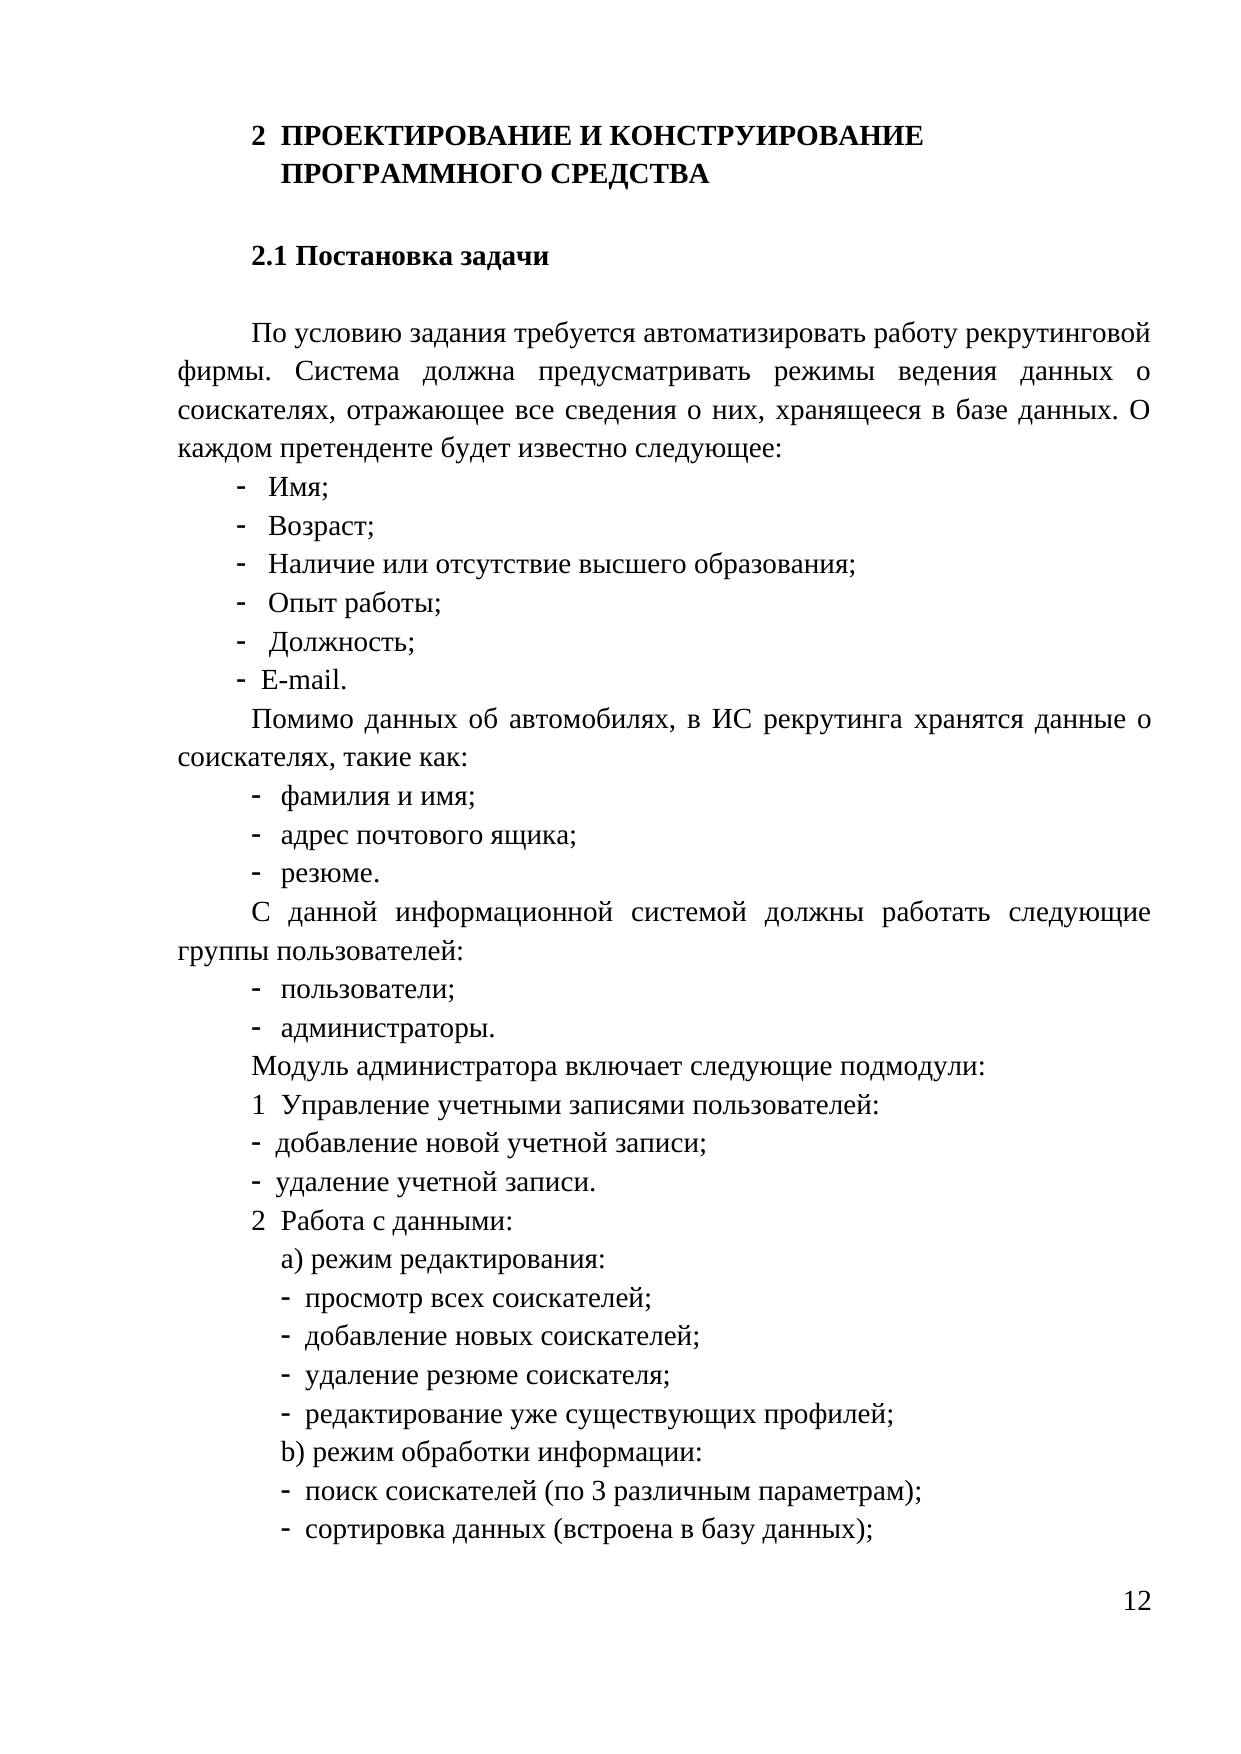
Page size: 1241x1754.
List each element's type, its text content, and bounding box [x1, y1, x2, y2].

text Помимо данных об автомобилях, в ИС рекрутинга хранятся данные о соискателях, такие как: [177, 701, 1152, 773]
list поиск соискателей (по 3 различным параметрам); [281, 1473, 1152, 1507]
list резюме. [251, 855, 1152, 889]
list Опыт работы; [236, 585, 1152, 619]
list Возраст; [236, 508, 1152, 541]
list Работа с данными: [251, 1203, 1152, 1236]
list пользователи; [251, 971, 1152, 1005]
list Управление учетными записями пользователей: [251, 1087, 1152, 1121]
subtitle Постановка задачи [251, 238, 1152, 271]
text По условию задания требуется автоматизировать работу рекрутинговой фирмы. Система должна предусматривать режимы ведения данных о соискателях, отражающее все сведения о них, хранящееся в базе данных. О каждом претенденте будет известно следующее: [177, 315, 1152, 464]
list удаление резюме соискателя; [281, 1357, 1152, 1391]
list Наличие или отсутствие высшего образования; [236, 546, 1152, 580]
text Модуль администратора включает следующие подмодули: [177, 1048, 1152, 1082]
list адрес почтового ящика; [251, 817, 1152, 850]
list администраторы. [251, 1010, 1152, 1043]
list Должность; [236, 624, 1152, 657]
list режим обработки информации: [281, 1434, 1152, 1468]
list сортировка данных (встроена в базу данных); [281, 1512, 1152, 1545]
subtitle ПРОЕКТИРОВАНИЕ И КОНСТРУИРОВАНИЕ ПРОГРАММНОГО СРЕДСТВА [251, 118, 1152, 190]
text С данной информационной системой должны работать следующие группы пользователей: [177, 894, 1152, 966]
list E-mail. [236, 662, 1152, 696]
list добавление новой учетной записи; [251, 1126, 1152, 1159]
list режим редактирования: [281, 1241, 1152, 1275]
list добавление новых соискателей; [281, 1318, 1152, 1352]
list удаление учетной записи. [251, 1164, 1152, 1198]
list фамилия и имя; [251, 778, 1152, 812]
list редактирование уже существующих профилей; [281, 1396, 1152, 1429]
list Имя; [236, 469, 1152, 503]
list просмотр всех соискателей; [281, 1280, 1152, 1313]
